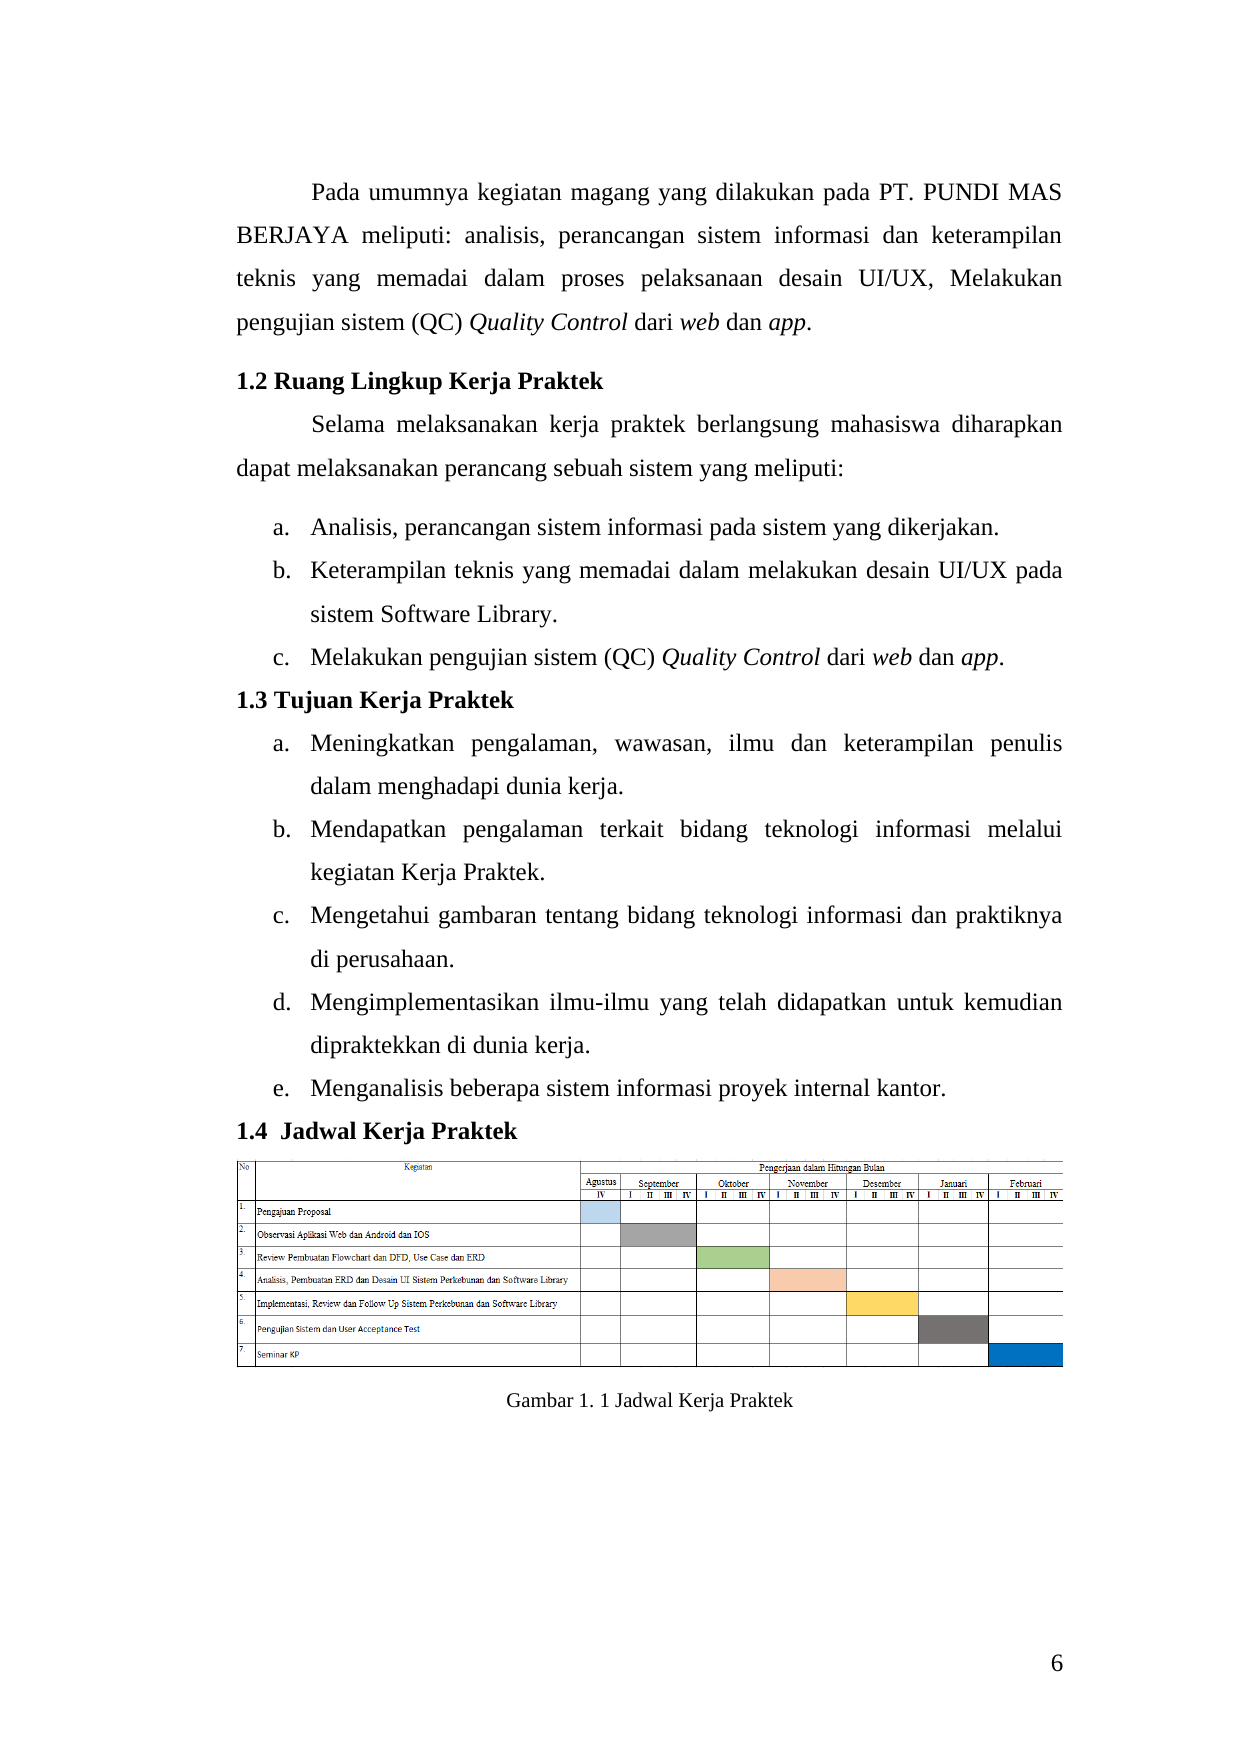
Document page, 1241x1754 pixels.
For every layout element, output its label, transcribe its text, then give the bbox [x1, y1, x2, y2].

text Gambar 1. 1 Jadwal Kerja Praktek [236, 1388, 1063, 1412]
text Selama melaksanakan kerja praktek berlangsung mahasiswa diharapkan dapat melaksanakan perancang sebuah sistem yang meliputi: [236, 409, 1063, 481]
list Analisis, perancangan sistem informasi pada sistem yang dikerjakan. [273, 512, 1063, 541]
list Menganalisis beberapa sistem informasi proyek internal kantor. [273, 1073, 1063, 1102]
text Ruang Lingkup Kerja Praktek [236, 366, 1063, 395]
text Tujuan Kerja Praktek [236, 685, 1063, 714]
text Jadwal Kerja Praktek [236, 1116, 1063, 1145]
list Melakukan pengujian sistem (QC) Quality Control dari web dan app. [273, 642, 1063, 671]
list Mengetahui gambaran tentang bidang teknologi informasi dan praktiknya di perusahaan. [273, 901, 1063, 972]
list Meningkatkan pengalaman, wawasan, ilmu dan keterampilan penulis dalam menghadapi dunia kerja. [273, 728, 1063, 800]
list Mengimplementasikan ilmu-ilmu yang telah didapatkan untuk kemudian dipraktekkan di dunia kerja. [273, 987, 1063, 1059]
picture [236, 1159, 1063, 1368]
list Mendapatkan pengalaman terkait bidang teknologi informasi melalui kegiatan Kerja Praktek. [273, 814, 1063, 886]
list Keterampilan teknis yang memadai dalam melakukan desain UI/UX pada sistem Software Library. [273, 556, 1063, 627]
text Pada umumnya kegiatan magang yang dilakukan pada PT. PUNDI MAS BERJAYA meliputi: analisis, perancangan sistem informasi dan keterampilan teknis yang memadai dalam proses pelaksanaan desain UI/UX, Melakukan pengujian sistem (QC) Quality Control dari web dan app. [236, 177, 1063, 335]
